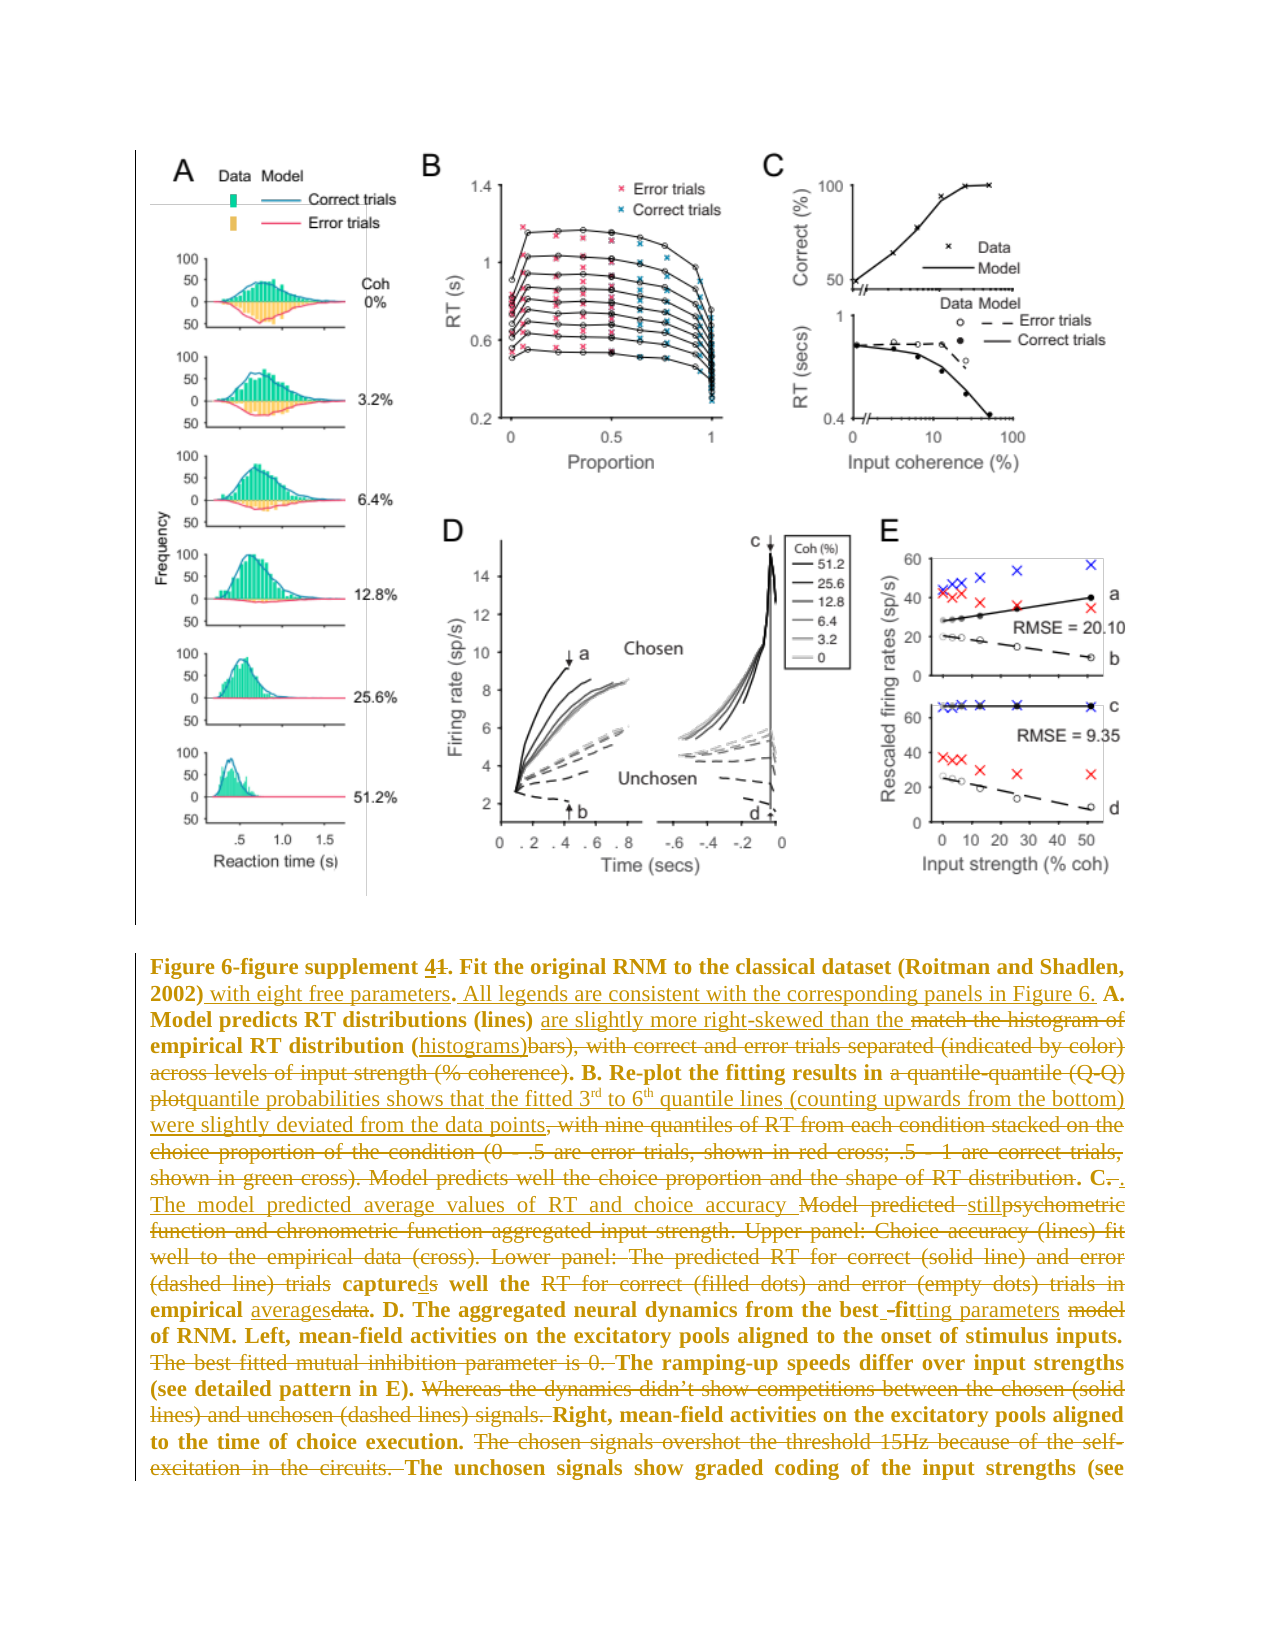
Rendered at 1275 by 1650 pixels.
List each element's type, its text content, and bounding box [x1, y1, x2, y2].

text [150, 1259, 1125, 1481]
